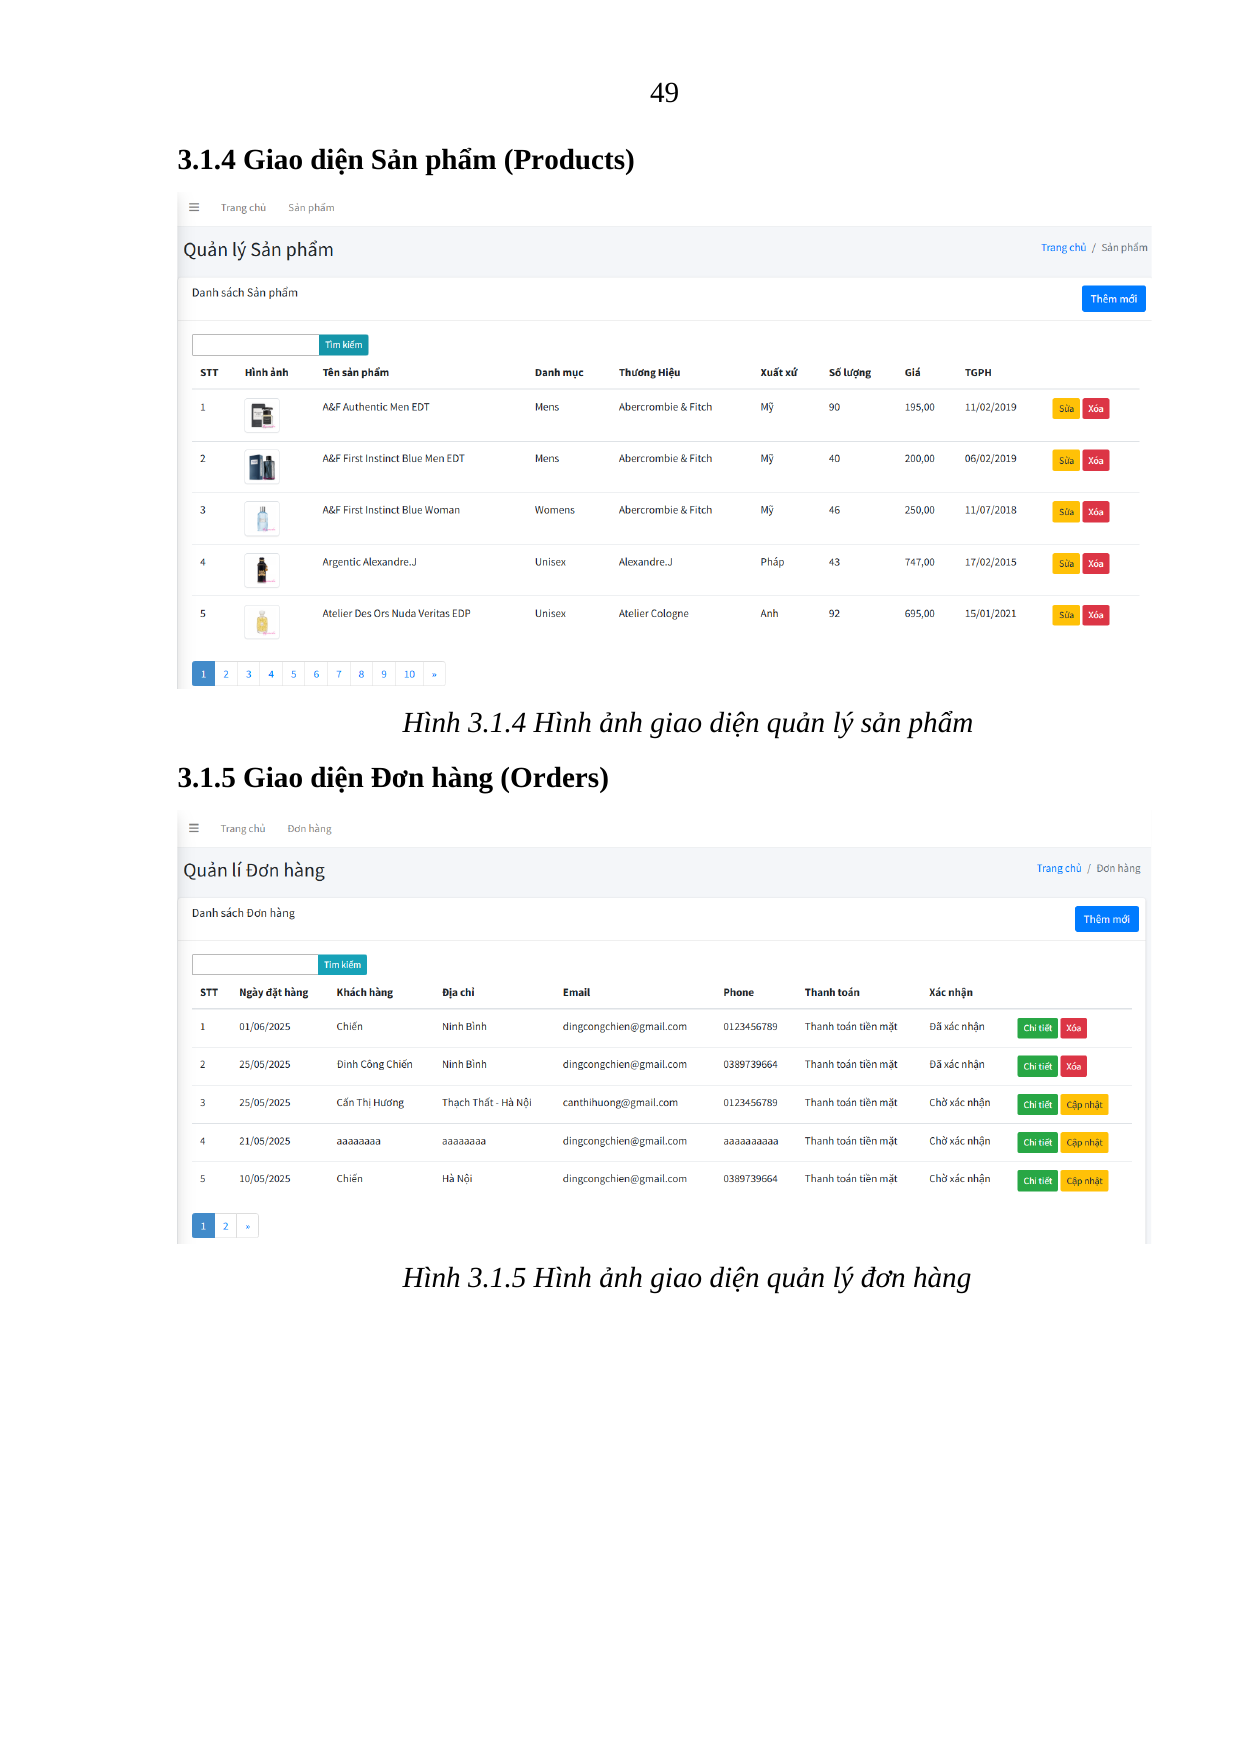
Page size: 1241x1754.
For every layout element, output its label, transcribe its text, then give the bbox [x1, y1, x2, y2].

subtitle 3.1.5 Giao diện Đơn hàng (Orders) [177, 760, 1152, 793]
text Hình 3.1.5 Hình ảnh giao diện quản lý đơn hàng [177, 1260, 1152, 1294]
picture [177, 192, 1152, 689]
picture [177, 810, 1152, 1244]
subtitle 3.1.4 Giao diện Sản phẩm (Products) [177, 142, 1152, 176]
text Hình 3.1.4 Hình ảnh giao diện quản lý sản phẩm [177, 706, 1152, 739]
